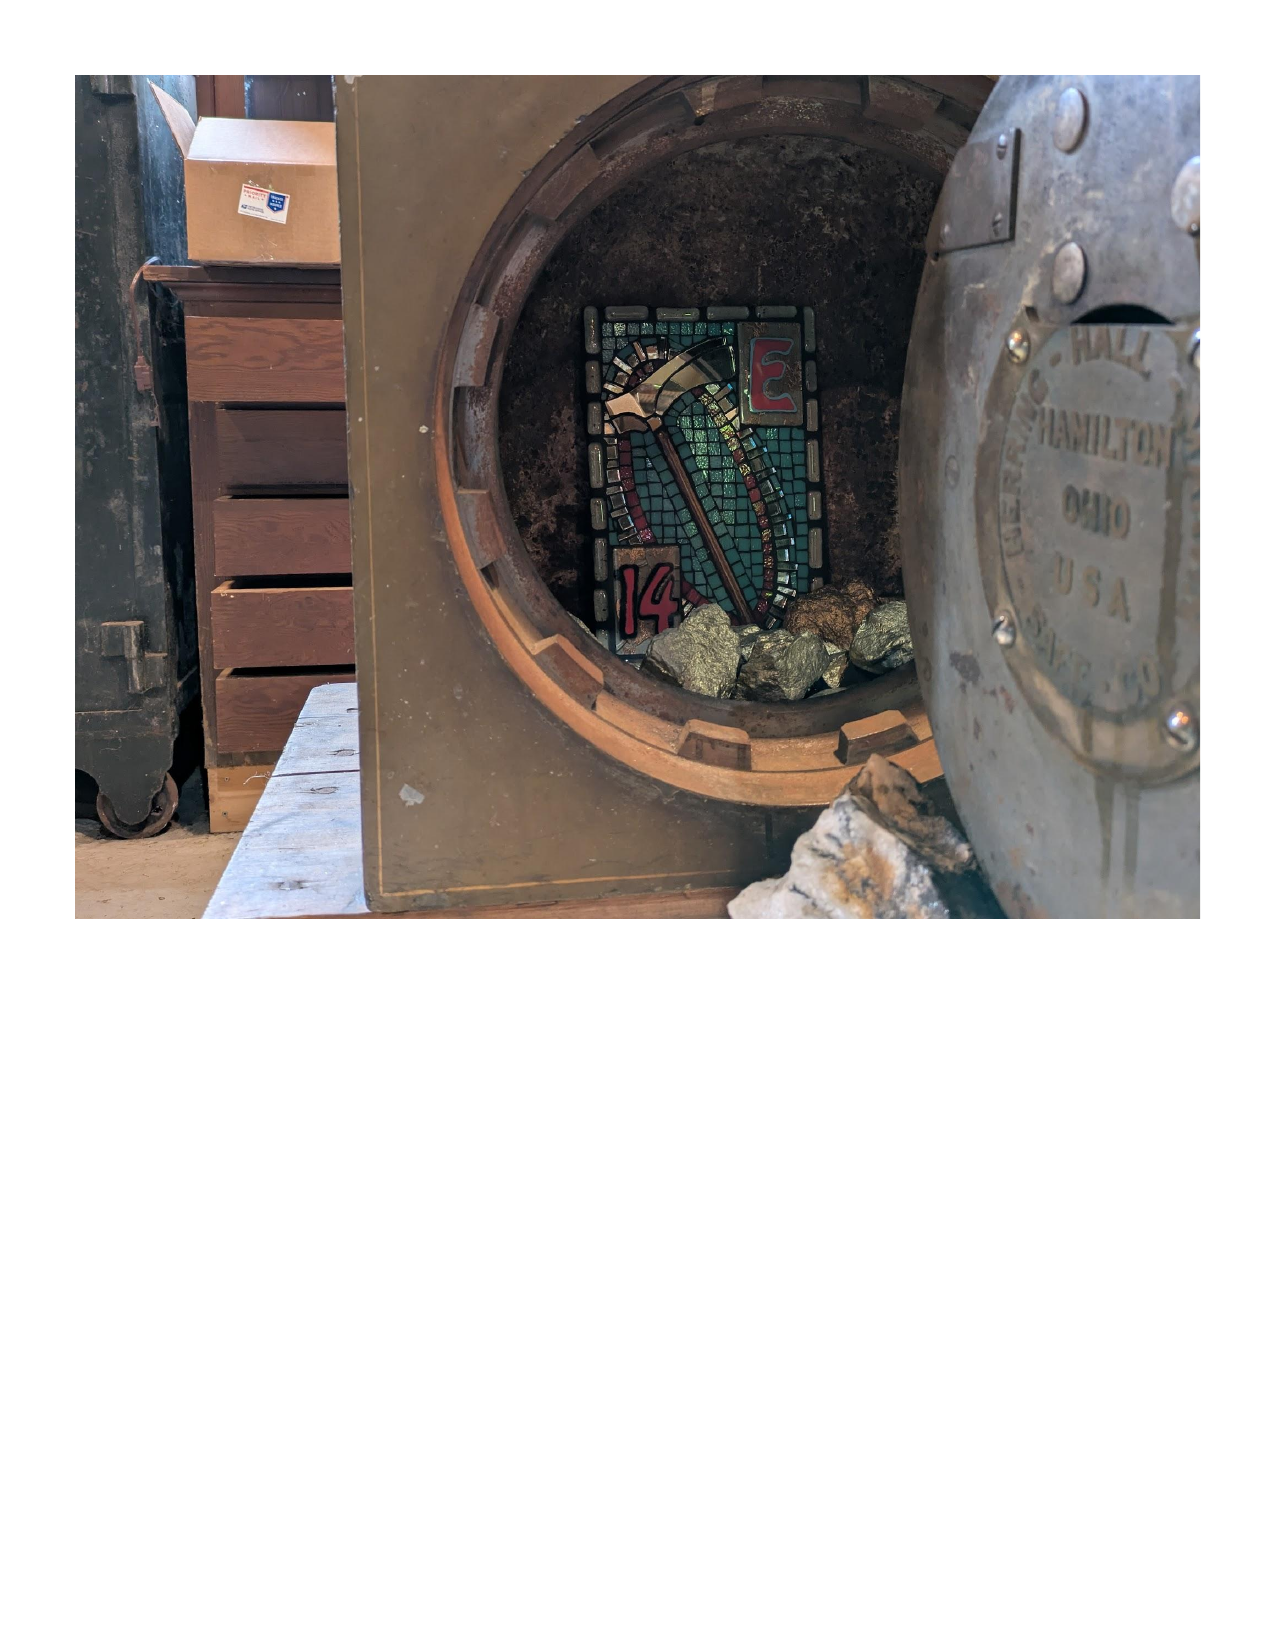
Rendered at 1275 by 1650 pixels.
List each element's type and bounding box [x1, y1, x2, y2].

picture [75, 75, 1200, 919]
